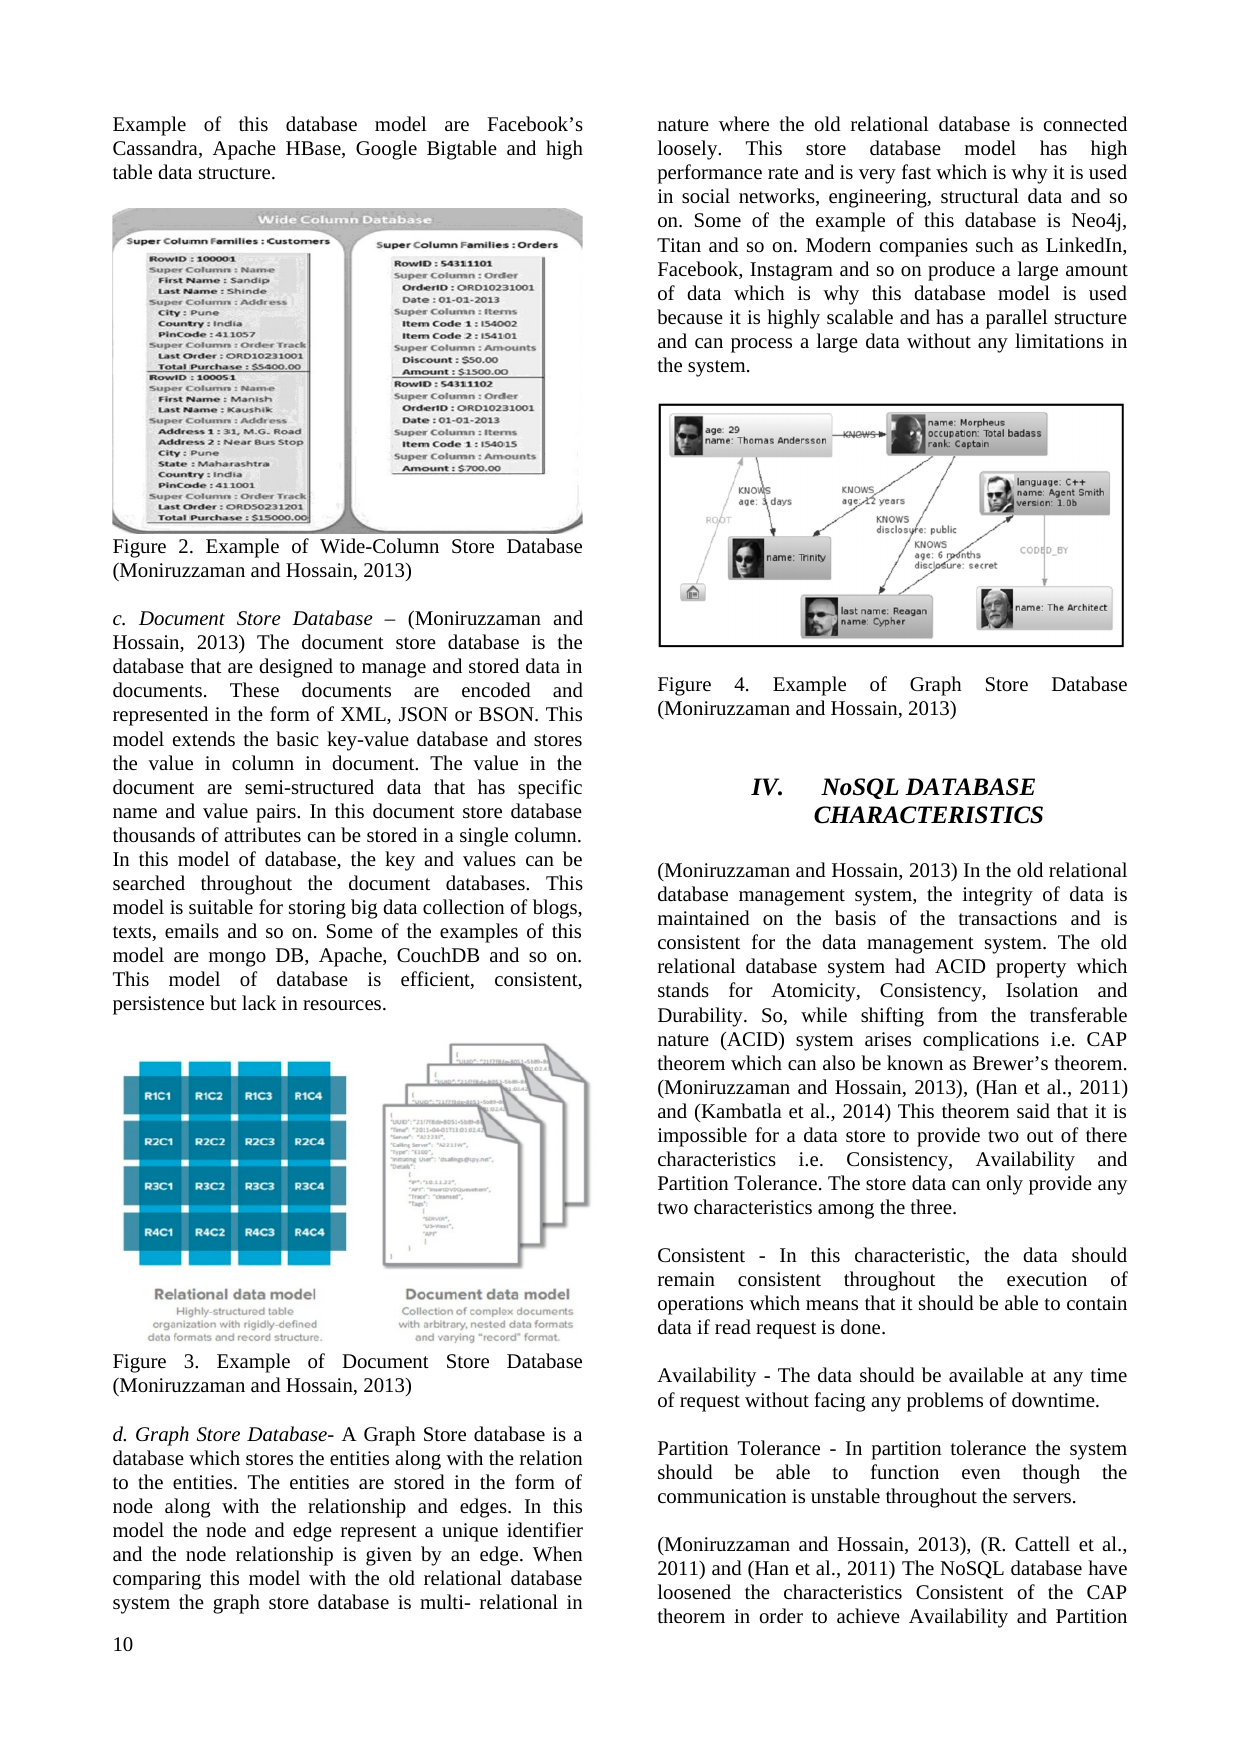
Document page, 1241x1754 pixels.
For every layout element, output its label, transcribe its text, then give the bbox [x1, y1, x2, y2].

text d. Graph Store Database- A Graph Store database is a database which stores the entities along with the relation to the entities. The entities are stored in the form of node along with the relationship and edges. In this model the node and edge represent a unique identifier and the node relationship is given by an edge. When comparing this model with the old relational database system the graph store database is multi- relational in nature where the old relational database is connected loosely. This store database model has high performance rate and is very fast which is why it is used in social networks, engineering, structural data and so on. Some of the example of this database is Neo4j, Titan and so on. Modern companies such as LinkedIn, Facebook, Instagram and so on produce a large amount of data which is why this database model is used because it is highly scalable and has a parallel structure and can process a large data without any limitations in the system. [657, 112, 1128, 377]
picture [112, 1039, 620, 1350]
text Figure 2. Example of Wide-Column Store Database (Moniruzzaman and Hossain, 2013) [112, 534, 583, 582]
text Consistent - In this characteristic, the data should remain consistent throughout the execution of operations which means that it should be able to contain data if read request is done. [657, 1243, 1128, 1339]
text c. Document Store Database – (Moniruzzaman and Hossain, 2013) The document store database is the database that are designed to manage and stored data in documents. These documents are encoded and represented in the form of XML, JSON or BSON. This model extends the basic key-value database and stores the value in column in document. The value in the document are semi-structured data that has specific name and value pairs. In this document store database thousands of attributes can be stored in a single column. In this model of database, the key and values can be searched throughout the document databases. This model is suitable for storing big data collection of blogs, texts, emails and so on. Some of the examples of this model are mongo DB, Apache, CouchDB and so on. This model of database is efficient, consistent, persistence but lack in resources. [112, 606, 583, 1015]
picture [112, 208, 583, 534]
subtitle NoSQL DATABASE CHARACTERISTICS [694, 772, 1128, 829]
text Figure 3. Example of Document Store Database (Moniruzzaman and Hossain, 2013) [112, 1350, 583, 1397]
text Figure 4. Example of Graph Store Database (Moniruzzaman and Hossain, 2013) [657, 671, 1128, 719]
text (Moniruzzaman and Hossain, 2013) In the old relational database management system, the integrity of data is maintained on the basis of the transactions and is consistent for the data management system. The old relational database system had ACID property which stands for Atomicity, Consistency, Isolation and Durability. So, while shifting from the transferable nature (ACID) system arises complications i.e. CAP theorem which can also be known as Brewer’s theorem. (Moniruzzaman and Hossain, 2013), (Han et al., 2011) and (Kambatla et al., 2014) This theorem said that it is impossible for a data store to provide two out of there characteristics i.e. Consistency, Availability and Partition Tolerance. The store data can only provide any two characteristics among the three. [657, 858, 1128, 1219]
text Partition Tolerance - In partition tolerance the system should be able to function even though the communication is unstable throughout the servers. [657, 1436, 1128, 1508]
picture [657, 401, 1128, 648]
text d. Graph Store Database- A Graph Store database is a database which stores the entities along with the relation to the entities. The entities are stored in the form of node along with the relationship and edges. In this model the node and edge represent a unique identifier and the node relationship is given by an edge. When comparing this model with the old relational database system the graph store database is multi- relational in nature where the old relational database is connected loosely. This store database model has high performance rate and is very fast which is why it is used in social networks, engineering, structural data and so on. Some of the example of this database is Neo4j, Titan and so on. Modern companies such as LinkedIn, Facebook, Instagram and so on produce a large amount of data which is why this database model is used because it is highly scalable and has a parallel structure and can process a large data without any limitations in the system. [112, 1422, 583, 1614]
text Availability - The data should be available at any time of request without facing any problems of downtime. [657, 1363, 1128, 1412]
